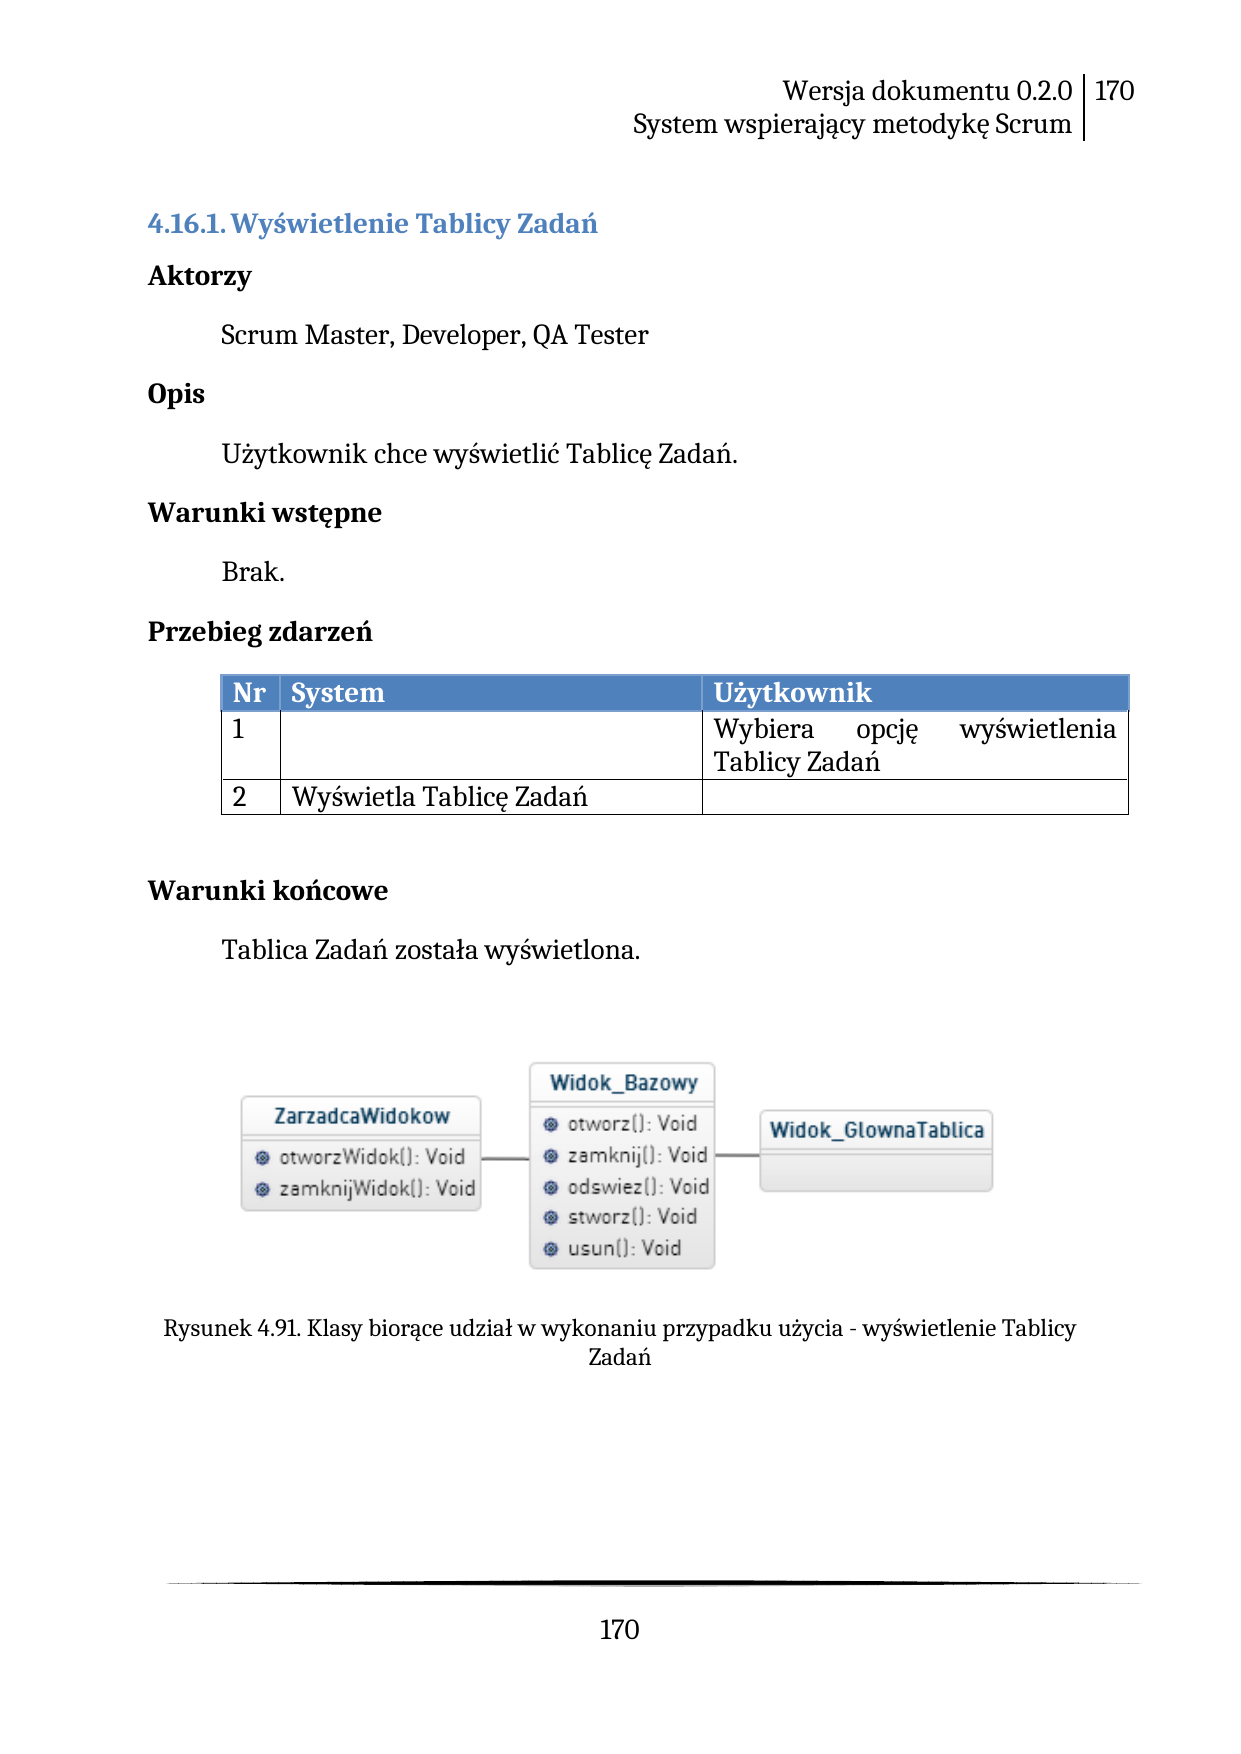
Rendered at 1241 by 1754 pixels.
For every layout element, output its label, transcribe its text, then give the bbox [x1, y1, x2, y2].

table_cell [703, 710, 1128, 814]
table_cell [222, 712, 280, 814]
text Scrum Master, Developer, QA Tester [148, 318, 1093, 352]
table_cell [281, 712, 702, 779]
text Rysunek 4.91. Klasy biorące udział w wykonaniu przypadku użycia - wyświetlenie Tablicy Zadań [148, 1314, 1093, 1372]
text Warunki końcowe [148, 874, 1093, 908]
text Użytkownik chce wyświetlić Tablicę Zadań. [148, 437, 1093, 470]
text Tablica Zadań została wyświetlona. [148, 933, 1093, 967]
picture [227, 1052, 1013, 1289]
text Aktorzy [148, 259, 1093, 292]
text Przebieg zdarzeń [148, 615, 1093, 648]
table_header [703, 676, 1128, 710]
picture [166, 1579, 1142, 1587]
text Opis [148, 377, 1093, 411]
text Warunki wstępne [148, 496, 1093, 530]
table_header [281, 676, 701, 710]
subtitle Wyświetlenie Tablicy Zadań [148, 208, 1093, 241]
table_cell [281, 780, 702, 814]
text Brak. [148, 556, 1093, 589]
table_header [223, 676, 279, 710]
